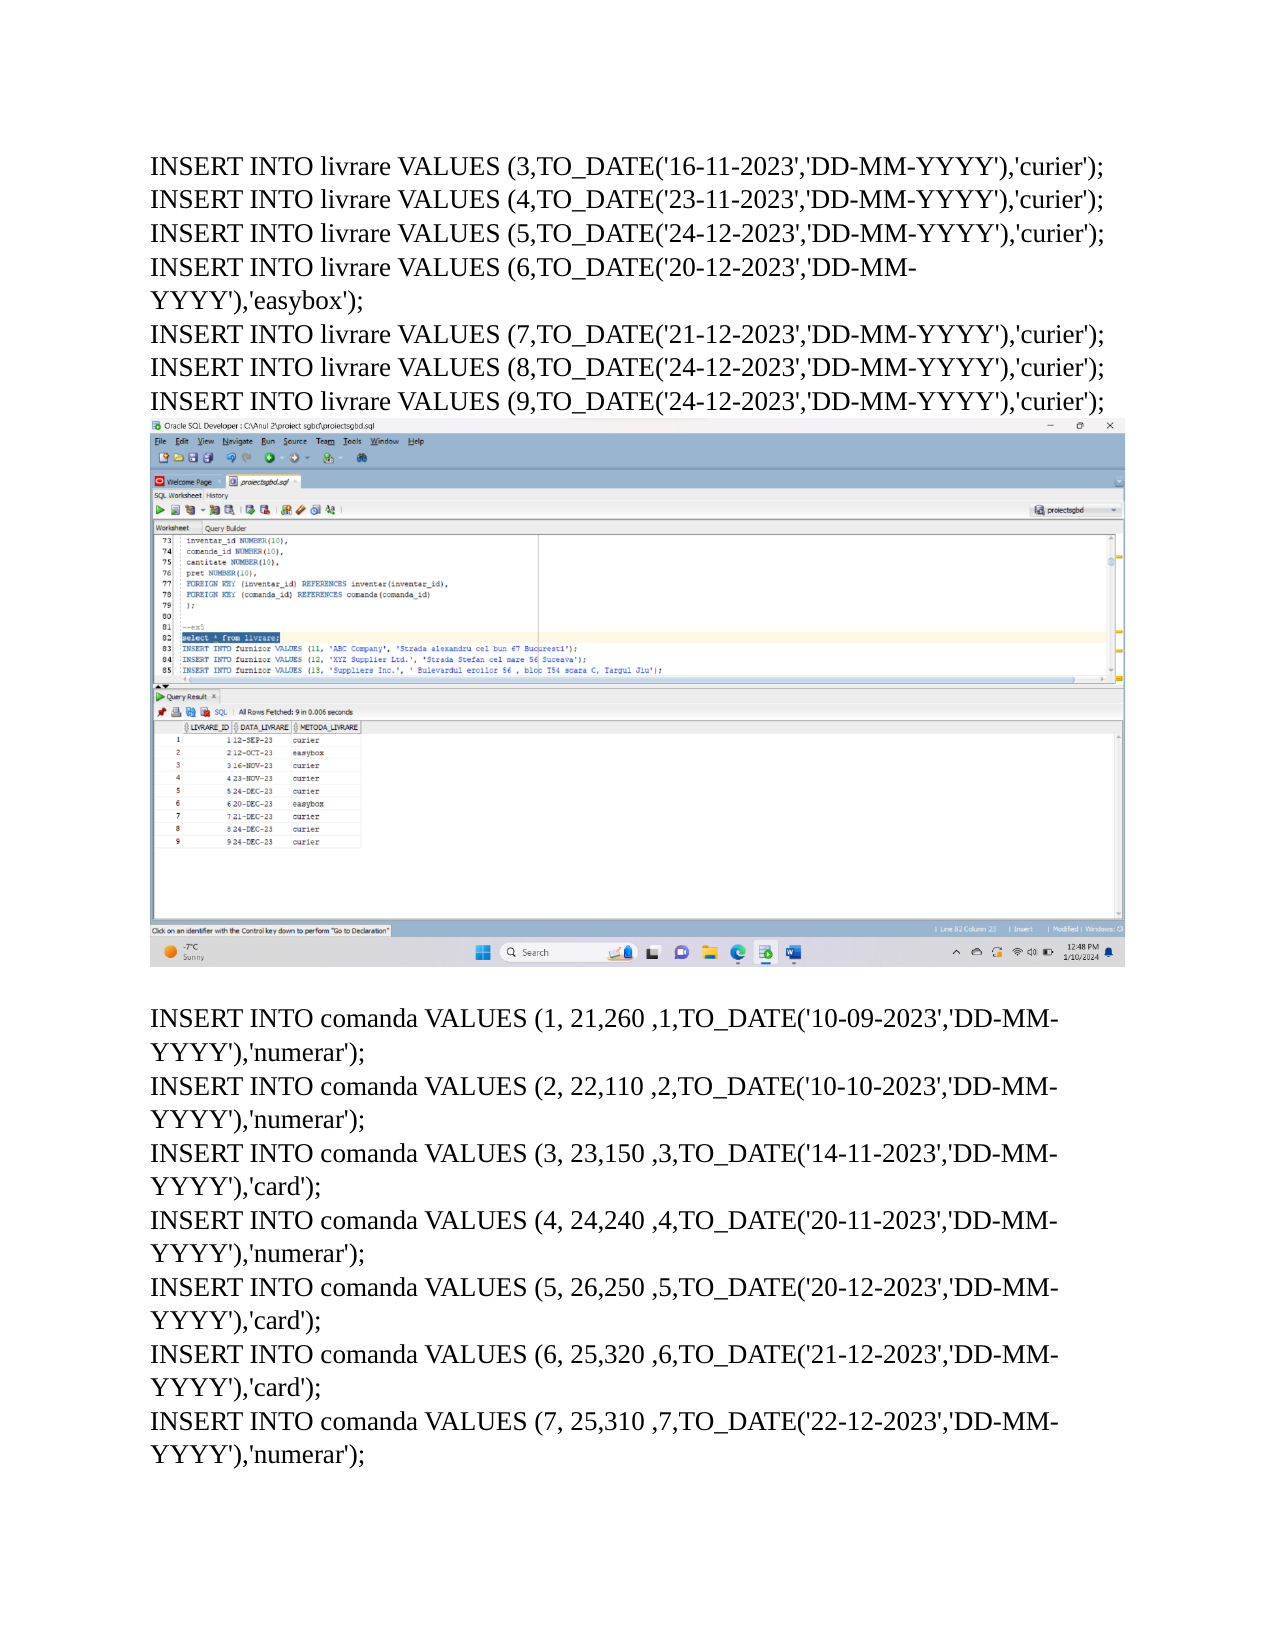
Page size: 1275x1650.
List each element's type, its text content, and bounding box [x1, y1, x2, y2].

text INSERT INTO comanda VALUES (2, 22,110 ,2,TO_DATE('10-10-2023','DD-MM-YYYY'),'numerar'); [150, 1069, 1125, 1134]
text INSERT INTO comanda VALUES (5, 26,250 ,5,TO_DATE('20-12-2023','DD-MM-YYYY'),'card'); [150, 1271, 1125, 1336]
text INSERT INTO livrare VALUES (9,TO_DATE('24-12-2023','DD-MM-YYYY'),'curier'); [150, 385, 1125, 416]
text INSERT INTO comanda VALUES (4, 24,240 ,4,TO_DATE('20-11-2023','DD-MM-YYYY'),'numerar'); [150, 1204, 1125, 1268]
text INSERT INTO livrare VALUES (6,TO_DATE('20-12-2023','DD-MM-YYYY'),'easybox'); [150, 251, 1125, 315]
text INSERT INTO livrare VALUES (5,TO_DATE('24-12-2023','DD-MM-YYYY'),'curier'); [150, 217, 1125, 248]
text INSERT INTO livrare VALUES (4,TO_DATE('23-11-2023','DD-MM-YYYY'),'curier'); [150, 183, 1125, 215]
text INSERT INTO comanda VALUES (7, 25,310 ,7,TO_DATE('22-12-2023','DD-MM-YYYY'),'numerar'); [150, 1405, 1125, 1470]
text INSERT INTO comanda VALUES (3, 23,150 ,3,TO_DATE('14-11-2023','DD-MM-YYYY'),'card'); [150, 1137, 1125, 1201]
text INSERT INTO livrare VALUES (8,TO_DATE('24-12-2023','DD-MM-YYYY'),'curier'); [150, 351, 1125, 382]
text INSERT INTO comanda VALUES (1, 21,260 ,1,TO_DATE('10-09-2023','DD-MM-YYYY'),'numerar'); [150, 1002, 1125, 1067]
text INSERT INTO livrare VALUES (3,TO_DATE('16-11-2023','DD-MM-YYYY'),'curier'); [150, 150, 1125, 181]
text INSERT INTO livrare VALUES (7,TO_DATE('21-12-2023','DD-MM-YYYY'),'curier'); [150, 318, 1125, 349]
picture [150, 418, 1125, 967]
text INSERT INTO comanda VALUES (6, 25,320 ,6,TO_DATE('21-12-2023','DD-MM-YYYY'),'card'); [150, 1338, 1125, 1403]
